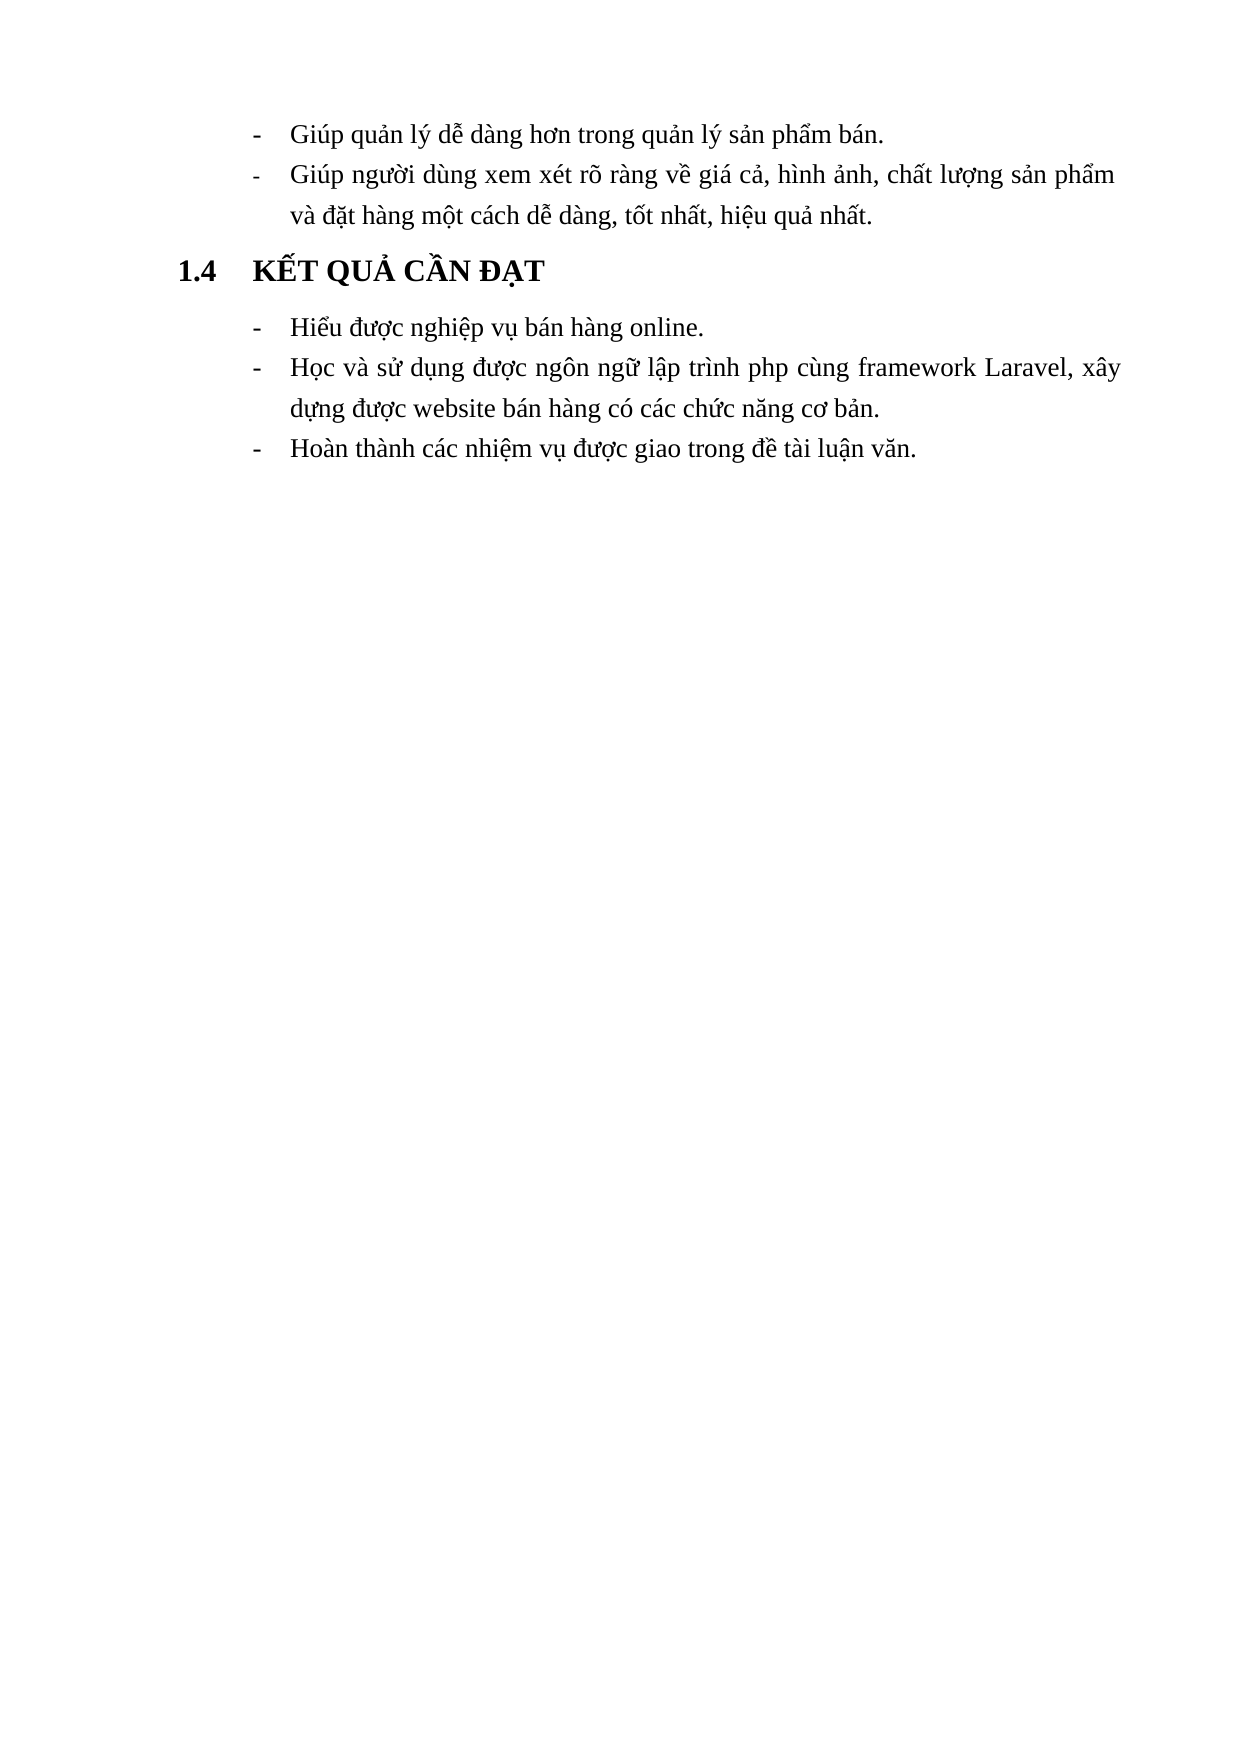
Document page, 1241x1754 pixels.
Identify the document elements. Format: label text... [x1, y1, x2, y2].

list Giúp người dùng xem xét rõ ràng về giá cả, hình ảnh, chất lượng sản phẩm và đặt hàng một cách dễ dàng, tốt nhất, hiệu quả nhất. [252, 158, 1116, 230]
subtitle KẾT QUẢ CẦN ĐẠT [177, 252, 1122, 288]
list Giúp quản lý dễ dàng hơn trong quản lý sản phẩm bán. [252, 118, 1122, 149]
list Hiểu được nghiệp vụ bán hàng online. [252, 311, 1122, 342]
list Học và sử dụng được ngôn ngữ lập trình php cùng framework Laravel, xây dựng được website bán hàng có các chức năng cơ bản. [252, 351, 1122, 423]
list Hoàn thành các nhiệm vụ được giao trong đề tài luận văn. [252, 432, 1122, 463]
